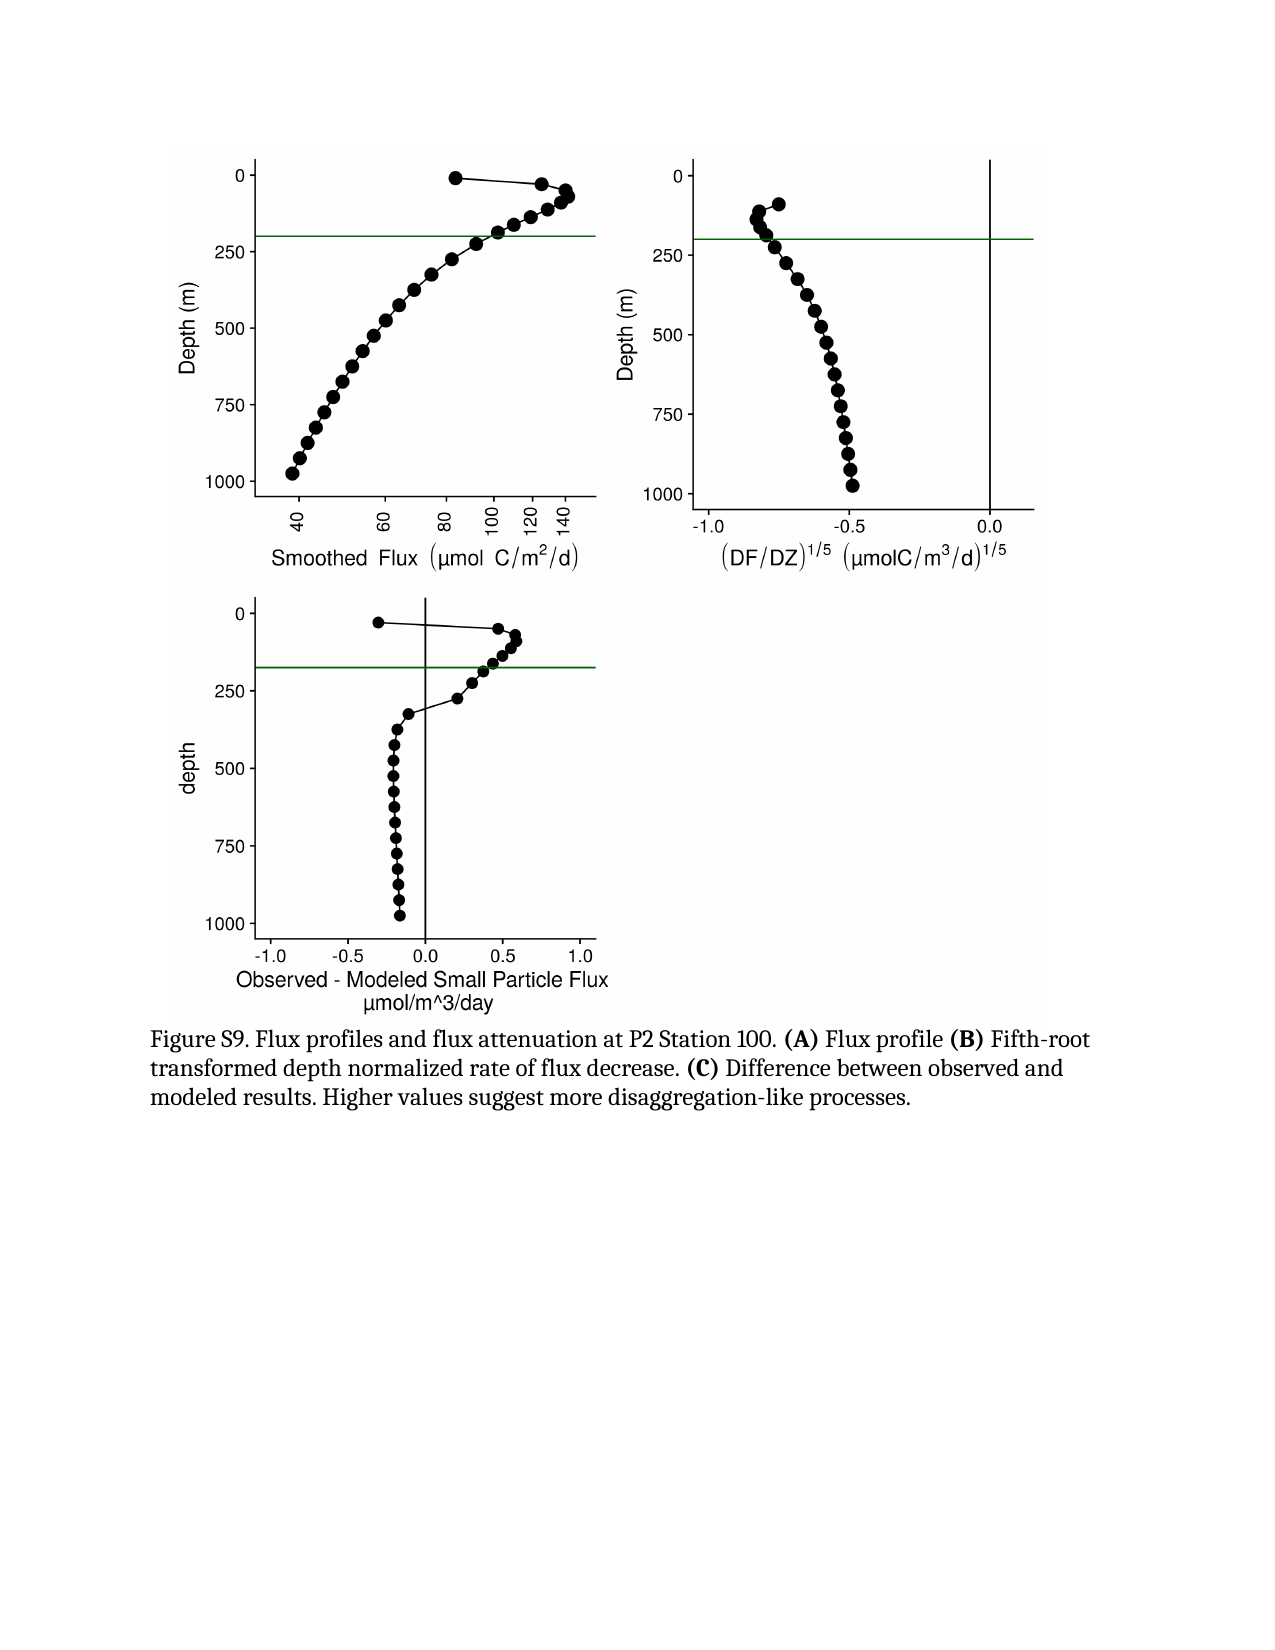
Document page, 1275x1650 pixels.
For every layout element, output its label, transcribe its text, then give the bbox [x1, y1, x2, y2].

picture [168, 150, 1044, 1025]
